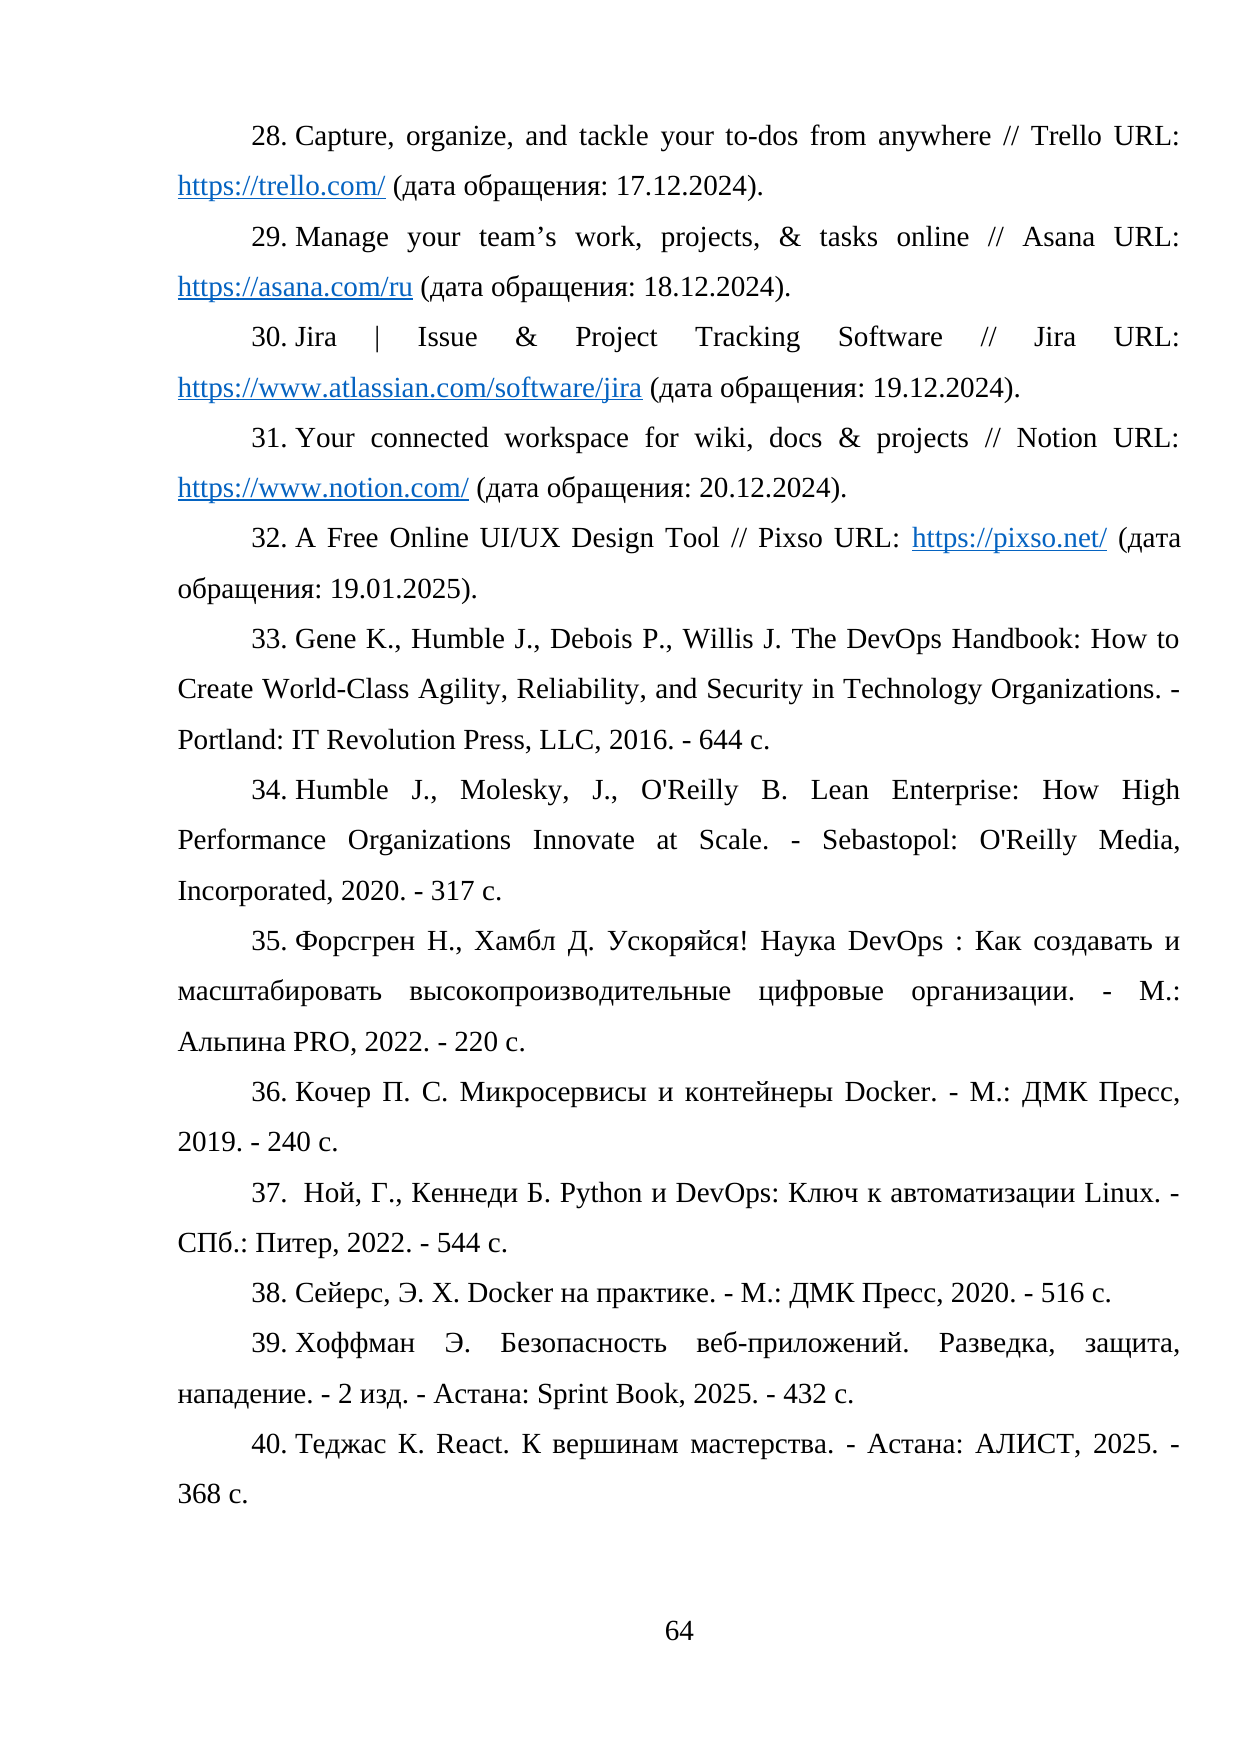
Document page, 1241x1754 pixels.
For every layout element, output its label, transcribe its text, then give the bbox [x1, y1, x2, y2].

list Теджас К. React. К вершинам мастерства. - Астана: АЛИСТ, 2025. - 368 с. [177, 1426, 1181, 1510]
list Jira | Issue & Project Tracking Software // Jira URL: https://www.atlassian.com/software/jira (дата обращения: 19.12.2024). [177, 319, 1181, 403]
list Ной, Г., Кеннеди Б. Python и DevOps: Ключ к автоматизации Linux. - СПб.: Питер, 2022. - 544 с. [177, 1175, 1181, 1258]
list Кочер П. С. Микросервисы и контейнеры Docker. - М.: ДМК Пресс, 2019. - 240 с. [177, 1074, 1181, 1158]
list Хоффман Э. Безопасность веб-приложений. Разведка, защита, нападение. - 2 изд. - Астана: Sprint Book, 2025. - 432 с. [177, 1326, 1181, 1409]
list Gene K., Humble J., Debois P., Willis J. The DevOps Handbook: How to Create World-Class Agility, Reliability, and Security in Technology Organizations. - Portland: IT Revolution Press, LLC, 2016. - 644 с. [177, 621, 1181, 755]
list Your connected workspace for wiki, docs & projects // Notion URL: https://www.notion.com/ (дата обращения: 20.12.2024). [177, 420, 1181, 504]
list Humble J., Molesky, J., O'Reilly B. Lean Enterprise: How High Performance Organizations Innovate at Scale. - Sebastopol: O'Reilly Media, Incorporated, 2020. - 317 с. [177, 772, 1181, 906]
list Capture, organize, and tackle your to-dos from anywhere // Trello URL: https://trello.com/ (дата обращения: 17.12.2024). [177, 118, 1181, 202]
list Manage your team’s work, projects, & tasks online // Asana URL: https://asana.com/ru (дата обращения: 18.12.2024). [177, 219, 1181, 303]
list A Free Online UI/UX Design Tool // Pixso URL: https://pixso.net/ (дата обращения: 19.01.2025). [177, 521, 1181, 604]
list Сейерс, Э. Х. Docker на практике. - М.: ДМК Пресс, 2020. - 516 с. [177, 1275, 1181, 1309]
list Форсгрен Н., Хамбл Д. Ускоряйся! Наука DevOps : Как создавать и масштабировать высокопроизводительные цифровые организации. - М.: Альпина PRO, 2022. - 220 с. [177, 923, 1181, 1057]
